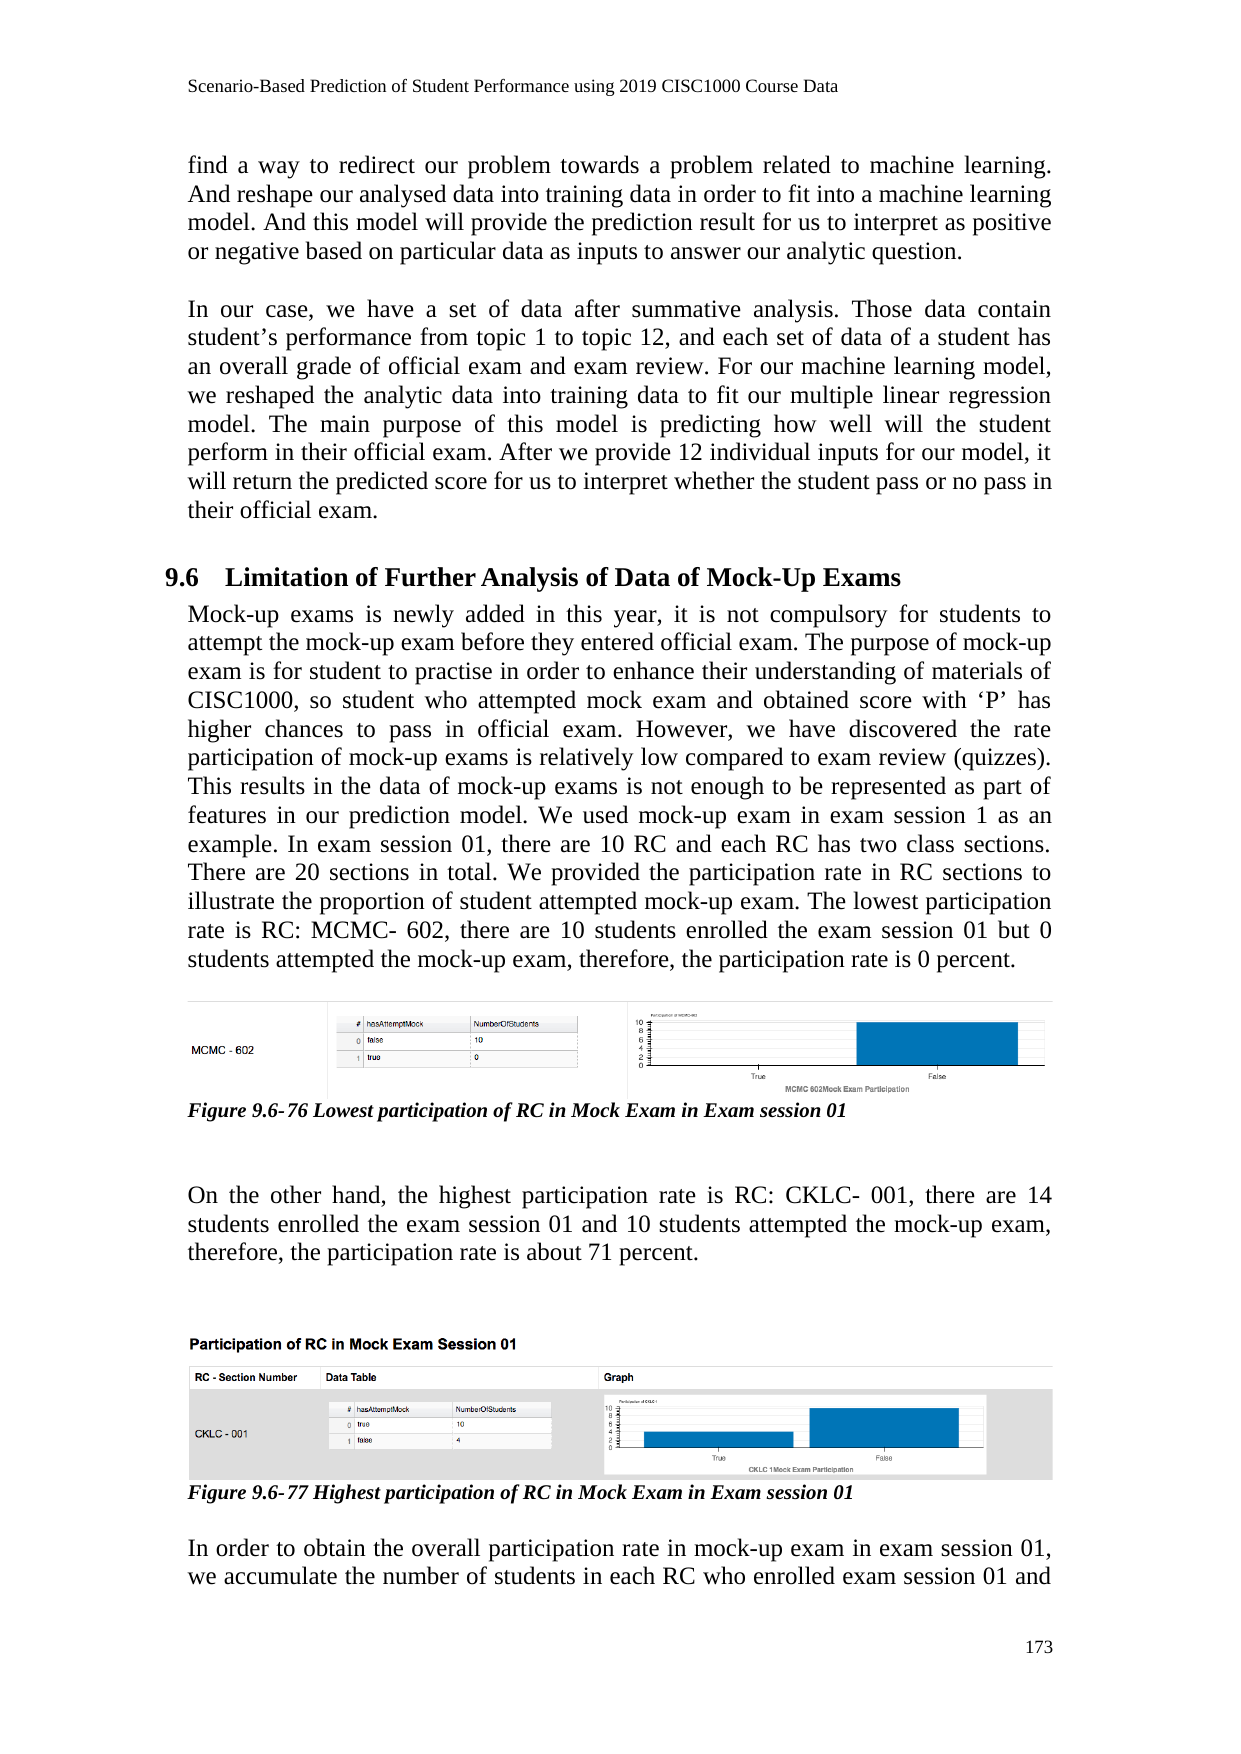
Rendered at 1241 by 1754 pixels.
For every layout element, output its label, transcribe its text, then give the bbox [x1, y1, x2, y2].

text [187, 1533, 1053, 1590]
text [187, 150, 1053, 265]
picture [187, 1323, 1053, 1480]
text In our case, we have a set of data after summative analysis. Those data contain student’s performance from topic 1 to topic 12, and each set of data of a student has an overall grade of official exam and exam review. For our machine learning model, we reshaped the analytic data into training data to fit our multiple linear regression model. The main purpose of this model is predicting how well will the student perform in their official exam. After we provide 12 individual inputs for our model, it will return the predicted score for us to interpret whether the student pass or no pass in their official exam. [187, 294, 1053, 524]
text On the other hand, the highest participation rate is RC: CKLC- 001, there are 14 students enrolled the exam session 01 and 10 students attempted the mock-up exam, therefore, the participation rate is about 71 percent. [187, 1180, 1053, 1266]
picture [187, 1001, 1053, 1099]
text Mock-up exams is newly added in this year, it is not compulsory for students to attempt the mock-up exam before they entered official exam. The purpose of mock-up exam is for student to practise in order to enhance their understanding of materials of CISC1000, so student who attempted mock exam and obtained score with ‘P’ has higher chances to pass in official exam. However, we have discovered the rate participation of mock-up exams is relatively low compared to exam review (quizzes). This results in the data of mock-up exams is not enough to be represented as part of features in our prediction model. We used mock-up exam in exam session 1 as an example. In exam session 01, there are 10 RC and each RC has two class sections. There are 20 sections in total. We provided the participation rate in RC sections to illustrate the proportion of student attempted mock-up exam. The lowest participation rate is RC: MCMC- 602, there are 10 students enrolled the exam session 01 but 0 students attempted the mock-up exam, therefore, the participation rate is 0 percent. [187, 599, 1053, 972]
subtitle Limitation of Further Analysis of Data of Mock-Up Exams [165, 561, 1053, 592]
